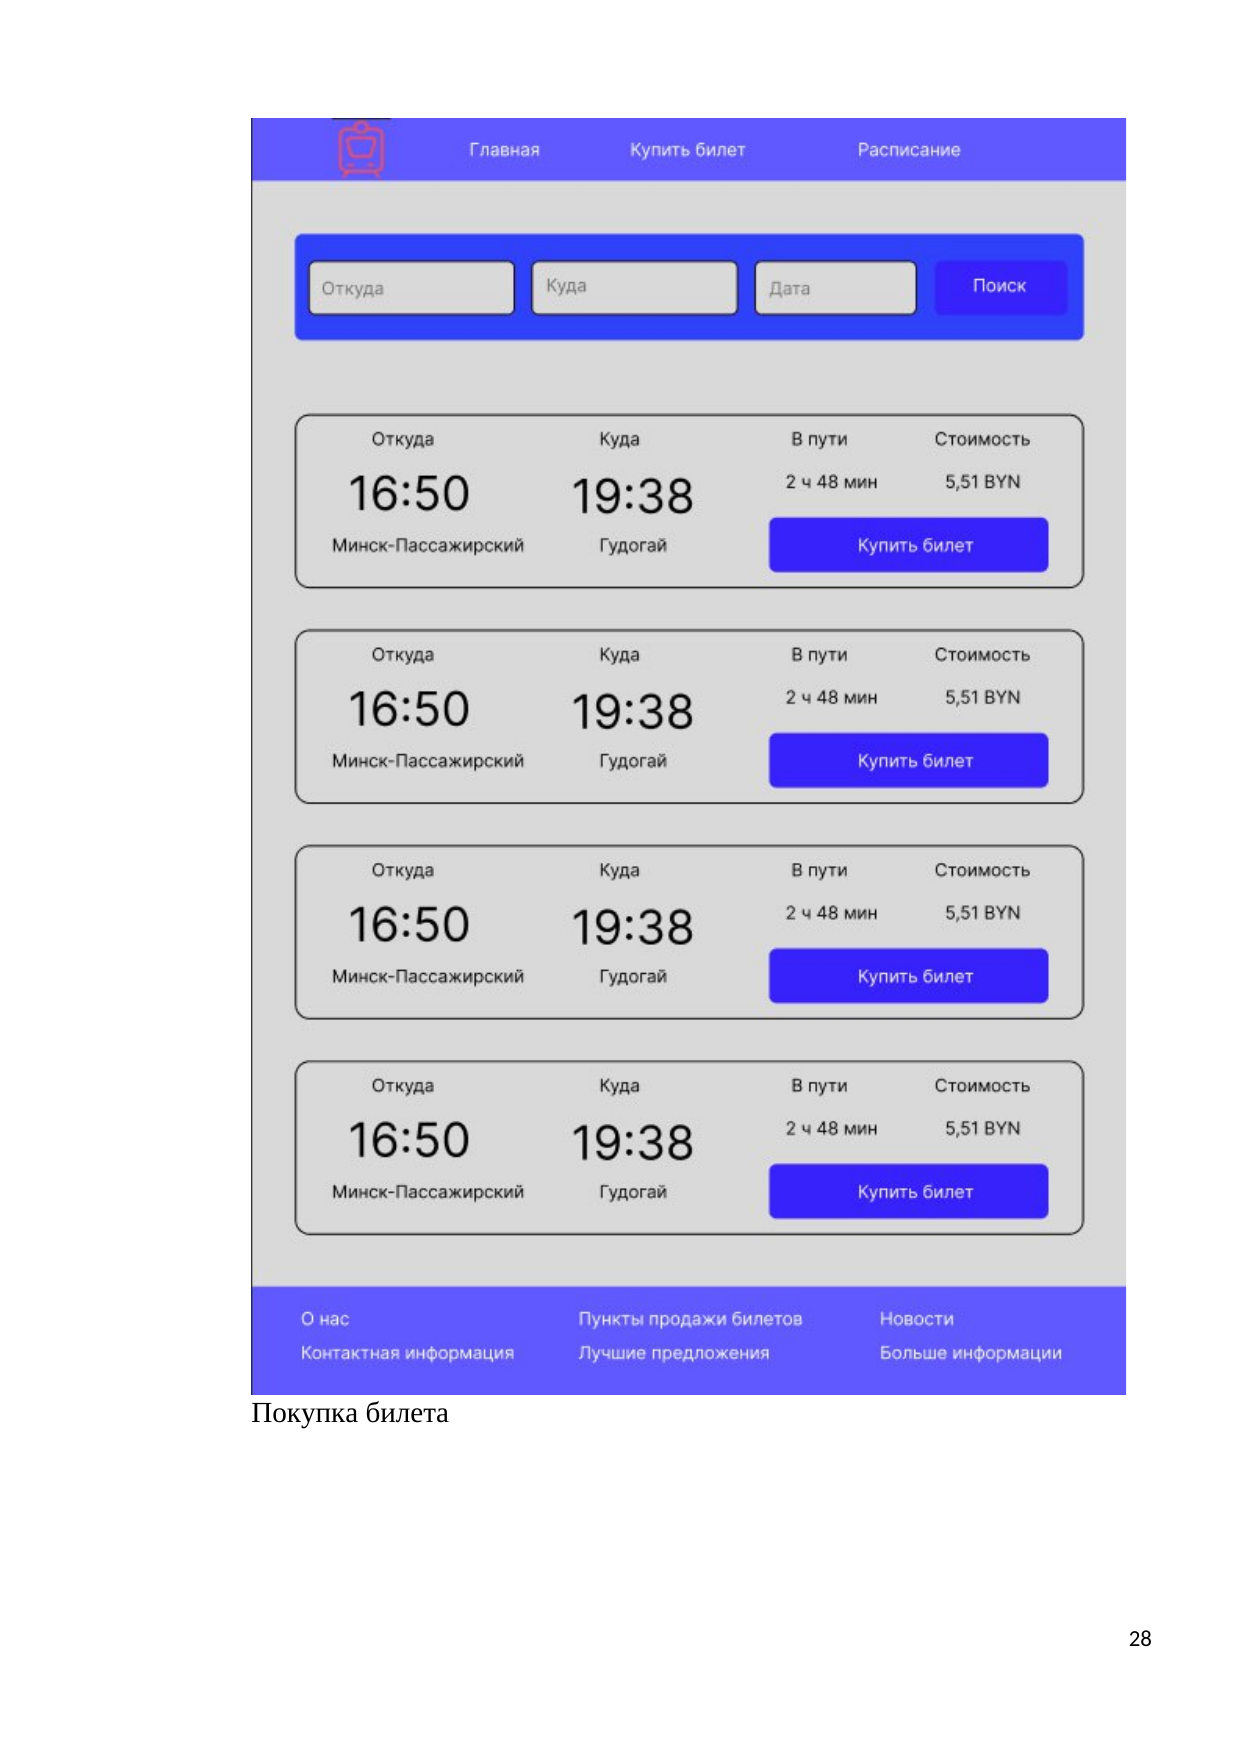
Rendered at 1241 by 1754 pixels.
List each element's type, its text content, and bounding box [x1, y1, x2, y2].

text Покупка билета [177, 1395, 1152, 1428]
picture [251, 118, 1127, 1395]
